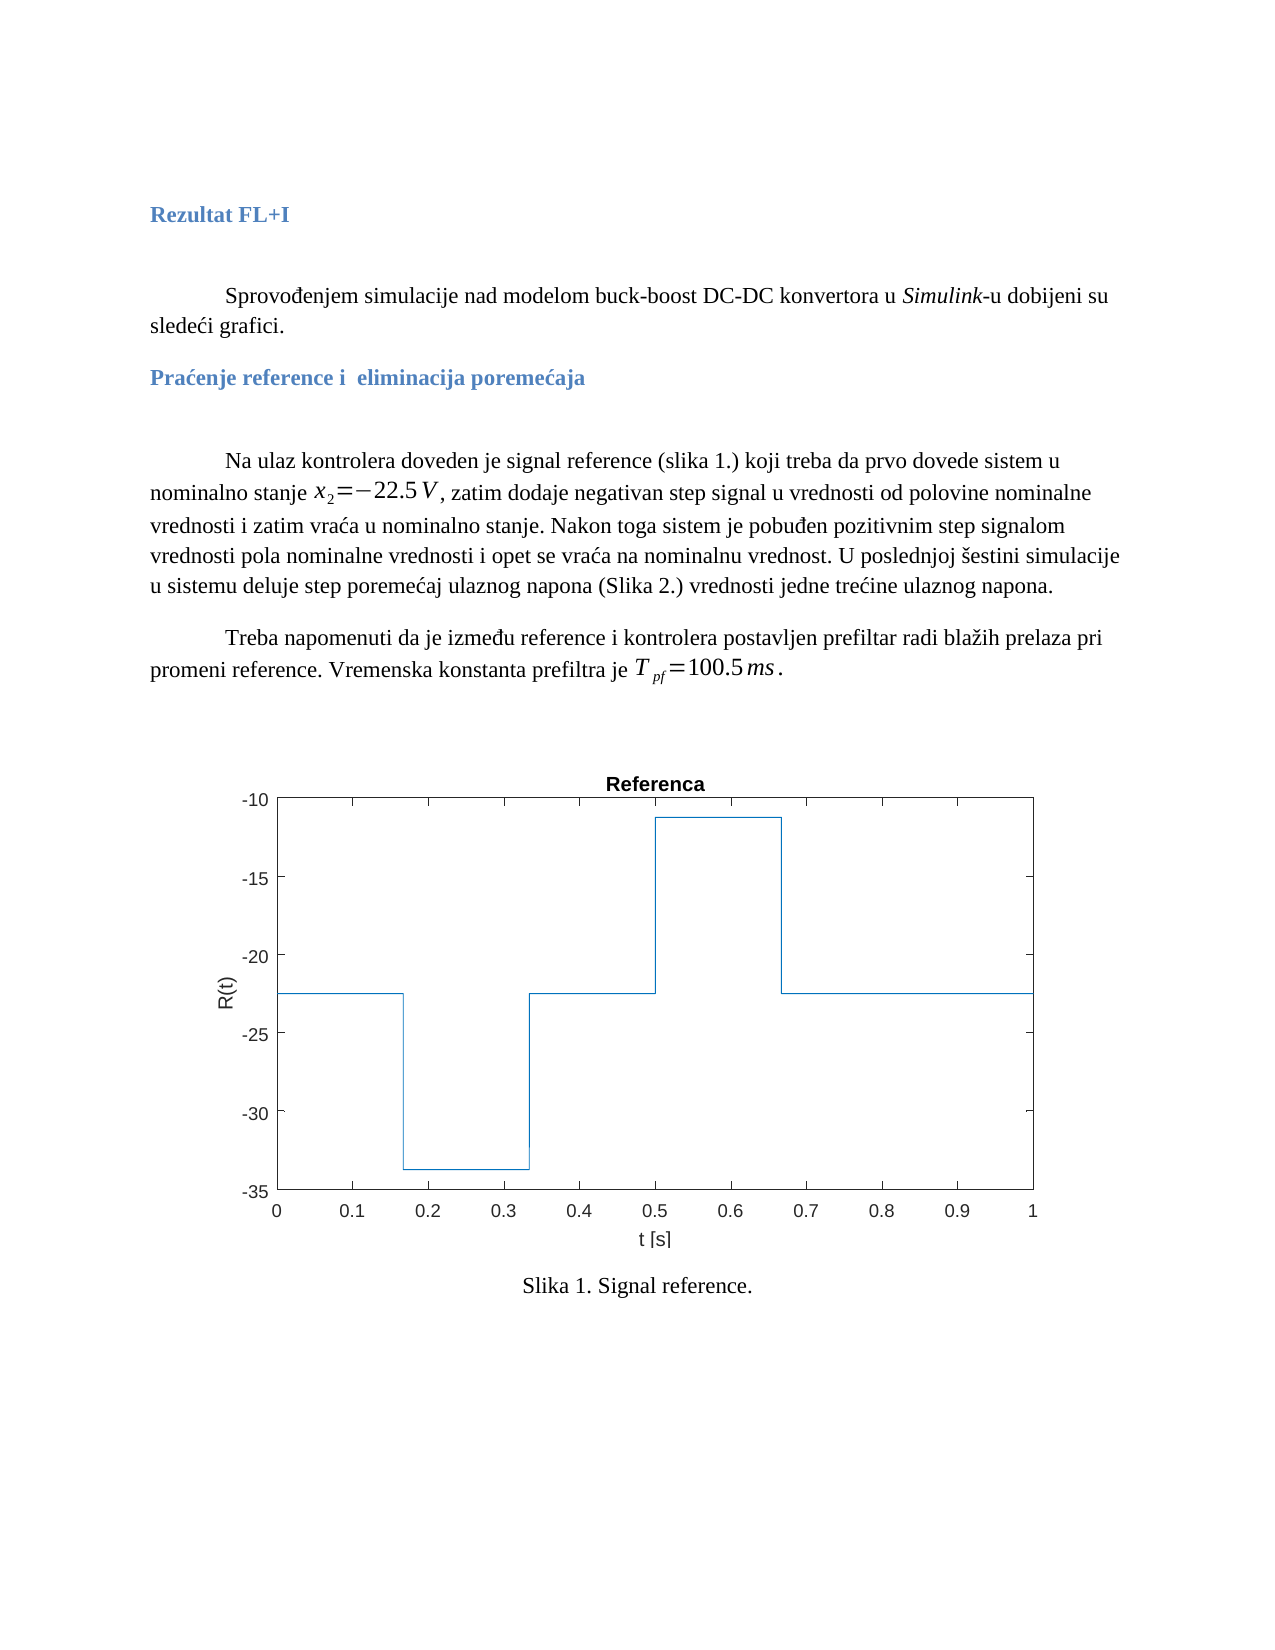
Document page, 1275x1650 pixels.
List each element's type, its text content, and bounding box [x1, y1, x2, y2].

text Slika 1. Signal reference. [150, 1272, 1125, 1299]
text Sprovođenjem simulacije nad modelom buck-boost DC-DC konvertora u Simulink-u dobijeni su sledeći grafici. [150, 282, 1125, 339]
subtitle Praćenje reference i eliminacija poremećaja [150, 363, 1125, 390]
subtitle Rezultat FL+I [150, 201, 1125, 227]
text Treba napomenuti da je između reference i kontrolera postavljen prefiltar radi blažih prelaza pri promeni reference. Vremenska konstanta prefiltra je [150, 624, 1125, 685]
text Na ulaz kontrolera doveden je signal reference (slika 1.) koji treba da prvo dovede sistem u nominalno stanje , zatim dodaje negativan step signal u vrednosti od polovine nominalne vrednosti i zatim vraća u nominalno stanje. Nakon toga sistem je pobuđen pozitivnim step signalom vrednosti pola nominalne vrednosti i opet se vraća na nominalnu vrednost. U poslednjoj šestini simulacije u sistemu deluje step poremećaj ulaznog napona (Slika 2.) vrednosti jedne trećine ulaznog napona. [150, 447, 1125, 599]
